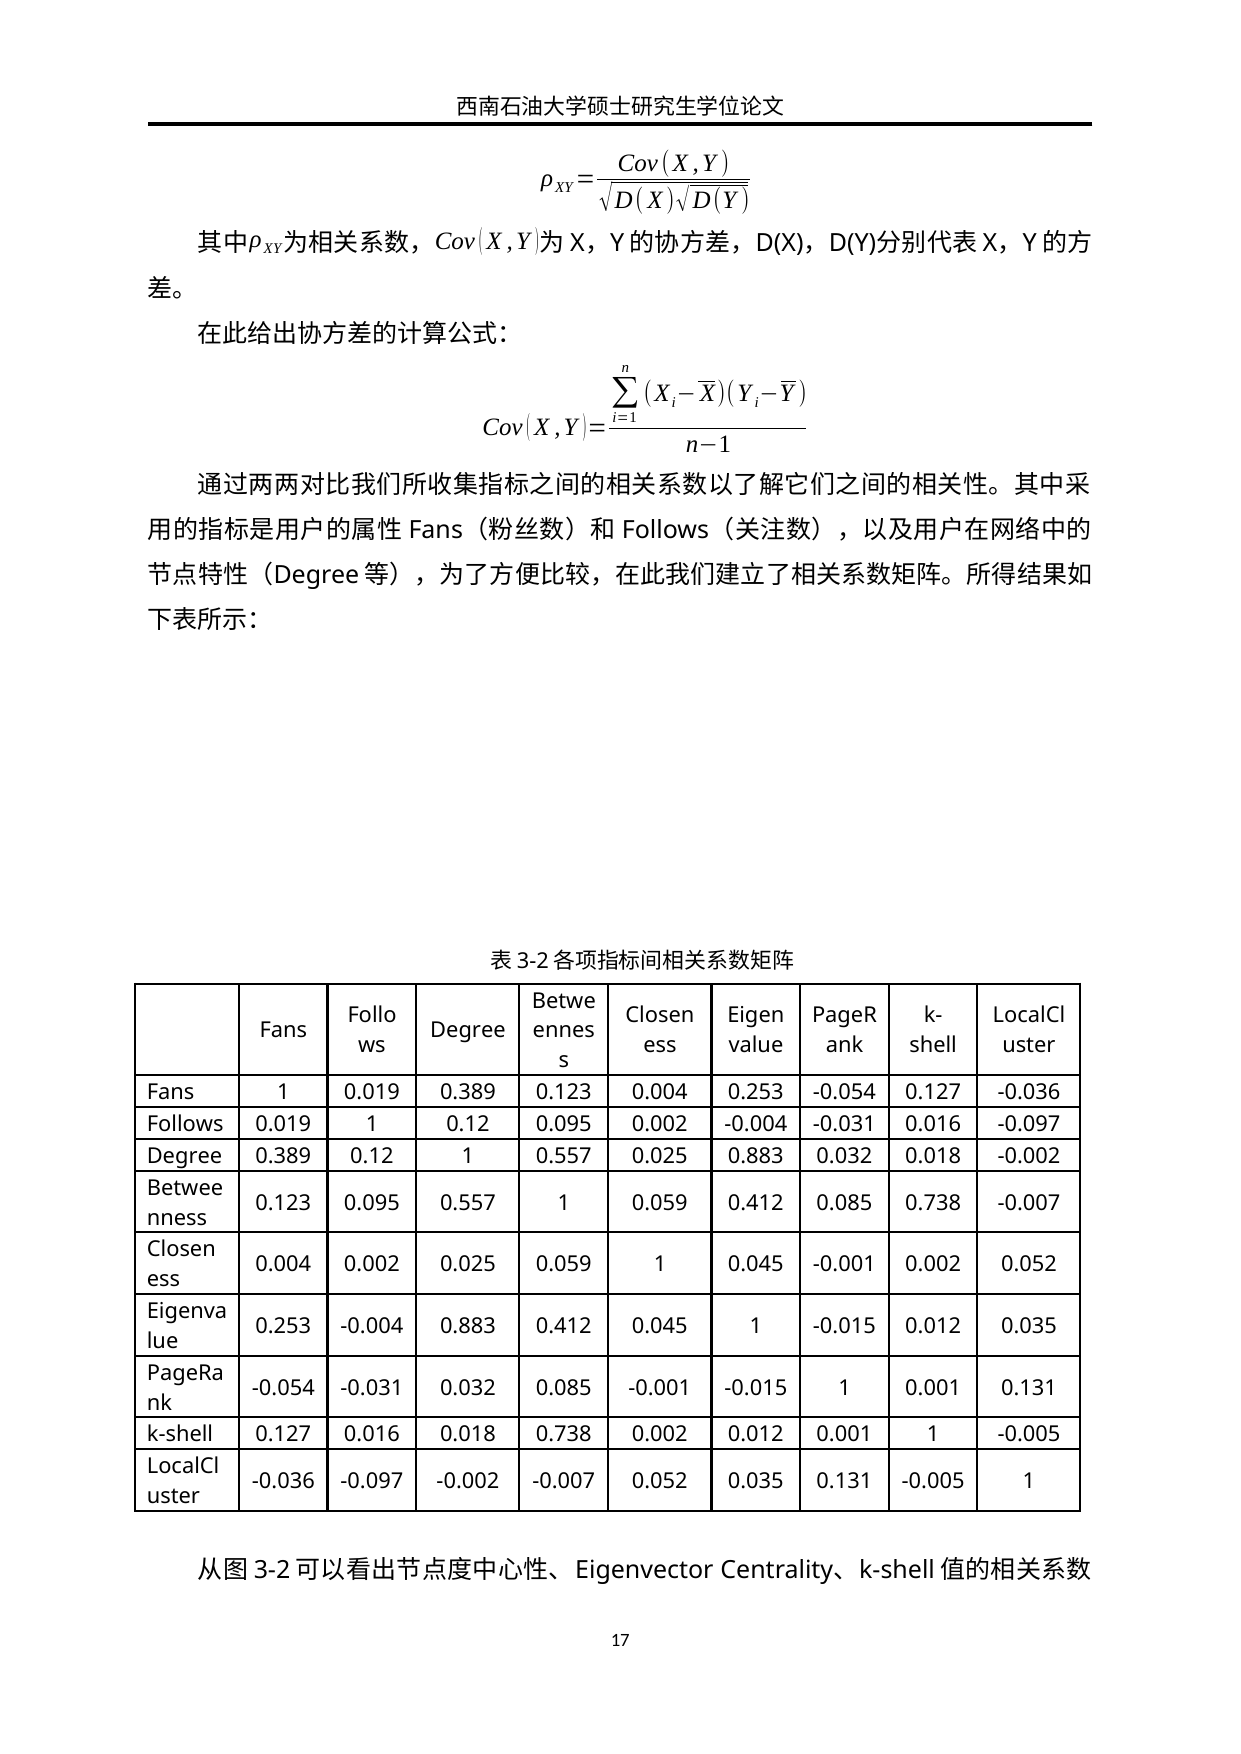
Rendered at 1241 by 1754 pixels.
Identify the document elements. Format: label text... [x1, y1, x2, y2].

text 表3-2各项指标间相关系数矩阵 [148, 943, 1092, 974]
table_cell 0.131 [801, 1450, 888, 1510]
table_cell 1 [978, 1450, 1079, 1510]
table_cell 0.002 [609, 1108, 710, 1138]
table_cell 0.032 [801, 1140, 888, 1169]
table_cell 0.001 [890, 1357, 976, 1416]
table_cell 0.12 [417, 1108, 518, 1138]
table_cell 1 [417, 1140, 518, 1169]
table_cell -0.015 [713, 1357, 799, 1416]
table_header Fans [240, 985, 326, 1074]
table_cell -0.004 [329, 1295, 415, 1354]
table_cell Degree [136, 1140, 238, 1169]
table_cell 0.016 [890, 1108, 976, 1138]
table_cell -0.005 [890, 1450, 976, 1510]
table_cell 0.025 [417, 1233, 518, 1293]
table_cell 0.019 [240, 1108, 326, 1138]
table_cell 0.035 [978, 1295, 1079, 1354]
table_cell 0.025 [609, 1140, 710, 1169]
table_header LocalCluster [978, 985, 1079, 1074]
table_cell 0.127 [240, 1418, 326, 1448]
table_cell -0.036 [240, 1450, 326, 1510]
table_cell k-shell [136, 1418, 238, 1448]
table_cell 0.018 [890, 1140, 976, 1169]
table_cell 0.085 [520, 1357, 607, 1416]
table_cell 0.127 [890, 1076, 976, 1106]
table_cell 0.035 [713, 1450, 799, 1510]
table_cell 0.085 [801, 1172, 888, 1231]
text 通过两两对比我们所收集指标之间的相关系数以了解它们之间的相关性。其中采用的指标是用户的属性Fans（粉丝数）和Follows（关注数），以及用户在网络中的节点特性（Degree等），为了方便比较，在此我们建立了相关系数矩阵。所得结果如下表所示： [148, 464, 1092, 636]
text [148, 1549, 1092, 1585]
table_cell 0.412 [713, 1172, 799, 1231]
table_cell 0.253 [240, 1295, 326, 1354]
text 其中为相关系数，为X，Y的协方差，D(X)，D(Y)分别代表X，Y的方差。 [148, 223, 1092, 304]
text 在此给出协方差的计算公式： [148, 313, 1092, 350]
table_cell 0.002 [609, 1418, 710, 1448]
table_header Eigenvalue [713, 985, 799, 1074]
table_cell -0.007 [978, 1172, 1079, 1231]
table_cell 0.095 [520, 1108, 607, 1138]
table_cell Eigenvalue [136, 1295, 238, 1354]
table_cell 0.019 [329, 1076, 415, 1106]
table_cell 0.018 [417, 1418, 518, 1448]
table_cell 0.253 [713, 1076, 799, 1106]
table_cell Fans [136, 1076, 238, 1106]
table_cell 0.738 [520, 1418, 607, 1448]
table_cell 1 [890, 1418, 976, 1448]
table_cell 0.059 [609, 1172, 710, 1231]
table_cell 0.12 [329, 1140, 415, 1169]
table_cell -0.002 [417, 1450, 518, 1510]
table_cell 0.004 [240, 1233, 326, 1293]
table_cell 0.012 [890, 1295, 976, 1354]
table_cell -0.054 [240, 1357, 326, 1416]
table_cell -0.036 [978, 1076, 1079, 1106]
table_cell 1 [329, 1108, 415, 1138]
table_cell -0.097 [978, 1108, 1079, 1138]
table_cell 1 [240, 1076, 326, 1106]
table_cell 0.389 [240, 1140, 326, 1169]
table_cell Betweenness [136, 1172, 238, 1231]
table_cell 0.002 [329, 1233, 415, 1293]
table_cell 1 [609, 1233, 710, 1293]
table_cell 0.004 [609, 1076, 710, 1106]
table_cell 0.016 [329, 1418, 415, 1448]
table_header PageRank [801, 985, 888, 1074]
table_cell 0.389 [417, 1076, 518, 1106]
table_cell 0.123 [520, 1076, 607, 1106]
table_cell LocalCluster [136, 1450, 238, 1510]
table_cell Closeness [136, 1233, 238, 1293]
table_header Degree [417, 985, 518, 1074]
table_cell 0.557 [520, 1140, 607, 1169]
table_cell 0.045 [609, 1295, 710, 1354]
table_cell 0.012 [713, 1418, 799, 1448]
table_cell 0.883 [713, 1140, 799, 1169]
table_cell 0.883 [417, 1295, 518, 1354]
table_cell 0.131 [978, 1357, 1079, 1416]
table_cell 0.123 [240, 1172, 326, 1231]
table_header k-shell [890, 985, 976, 1074]
table_cell 0.052 [609, 1450, 710, 1510]
table_cell 0.095 [329, 1172, 415, 1231]
table_cell -0.005 [978, 1418, 1079, 1448]
table_cell -0.031 [329, 1357, 415, 1416]
table_cell 0.001 [801, 1418, 888, 1448]
table_cell 1 [520, 1172, 607, 1231]
table_cell -0.001 [609, 1357, 710, 1416]
table_cell -0.001 [801, 1233, 888, 1293]
table_header Betweenness [520, 985, 607, 1074]
table_cell -0.007 [520, 1450, 607, 1510]
table_cell -0.097 [329, 1450, 415, 1510]
table_cell -0.015 [801, 1295, 888, 1354]
table_cell Follows [136, 1108, 238, 1138]
table_cell 0.557 [417, 1172, 518, 1231]
table_cell 1 [713, 1295, 799, 1354]
table_cell 0.059 [520, 1233, 607, 1293]
table_cell -0.002 [978, 1140, 1079, 1169]
table_cell PageRank [136, 1357, 238, 1416]
table_cell -0.004 [713, 1108, 799, 1138]
table_cell 0.002 [890, 1233, 976, 1293]
table_cell -0.054 [801, 1076, 888, 1106]
table_cell -0.031 [801, 1108, 888, 1138]
table_header Closeness [609, 985, 710, 1074]
table_cell 1 [801, 1357, 888, 1416]
table_cell 0.412 [520, 1295, 607, 1354]
table_header Follows [329, 985, 415, 1074]
table_cell 0.032 [417, 1357, 518, 1416]
table_header [136, 985, 238, 1074]
table_cell 0.045 [713, 1233, 799, 1293]
table_cell 0.738 [890, 1172, 976, 1231]
table_cell 0.052 [978, 1233, 1079, 1293]
